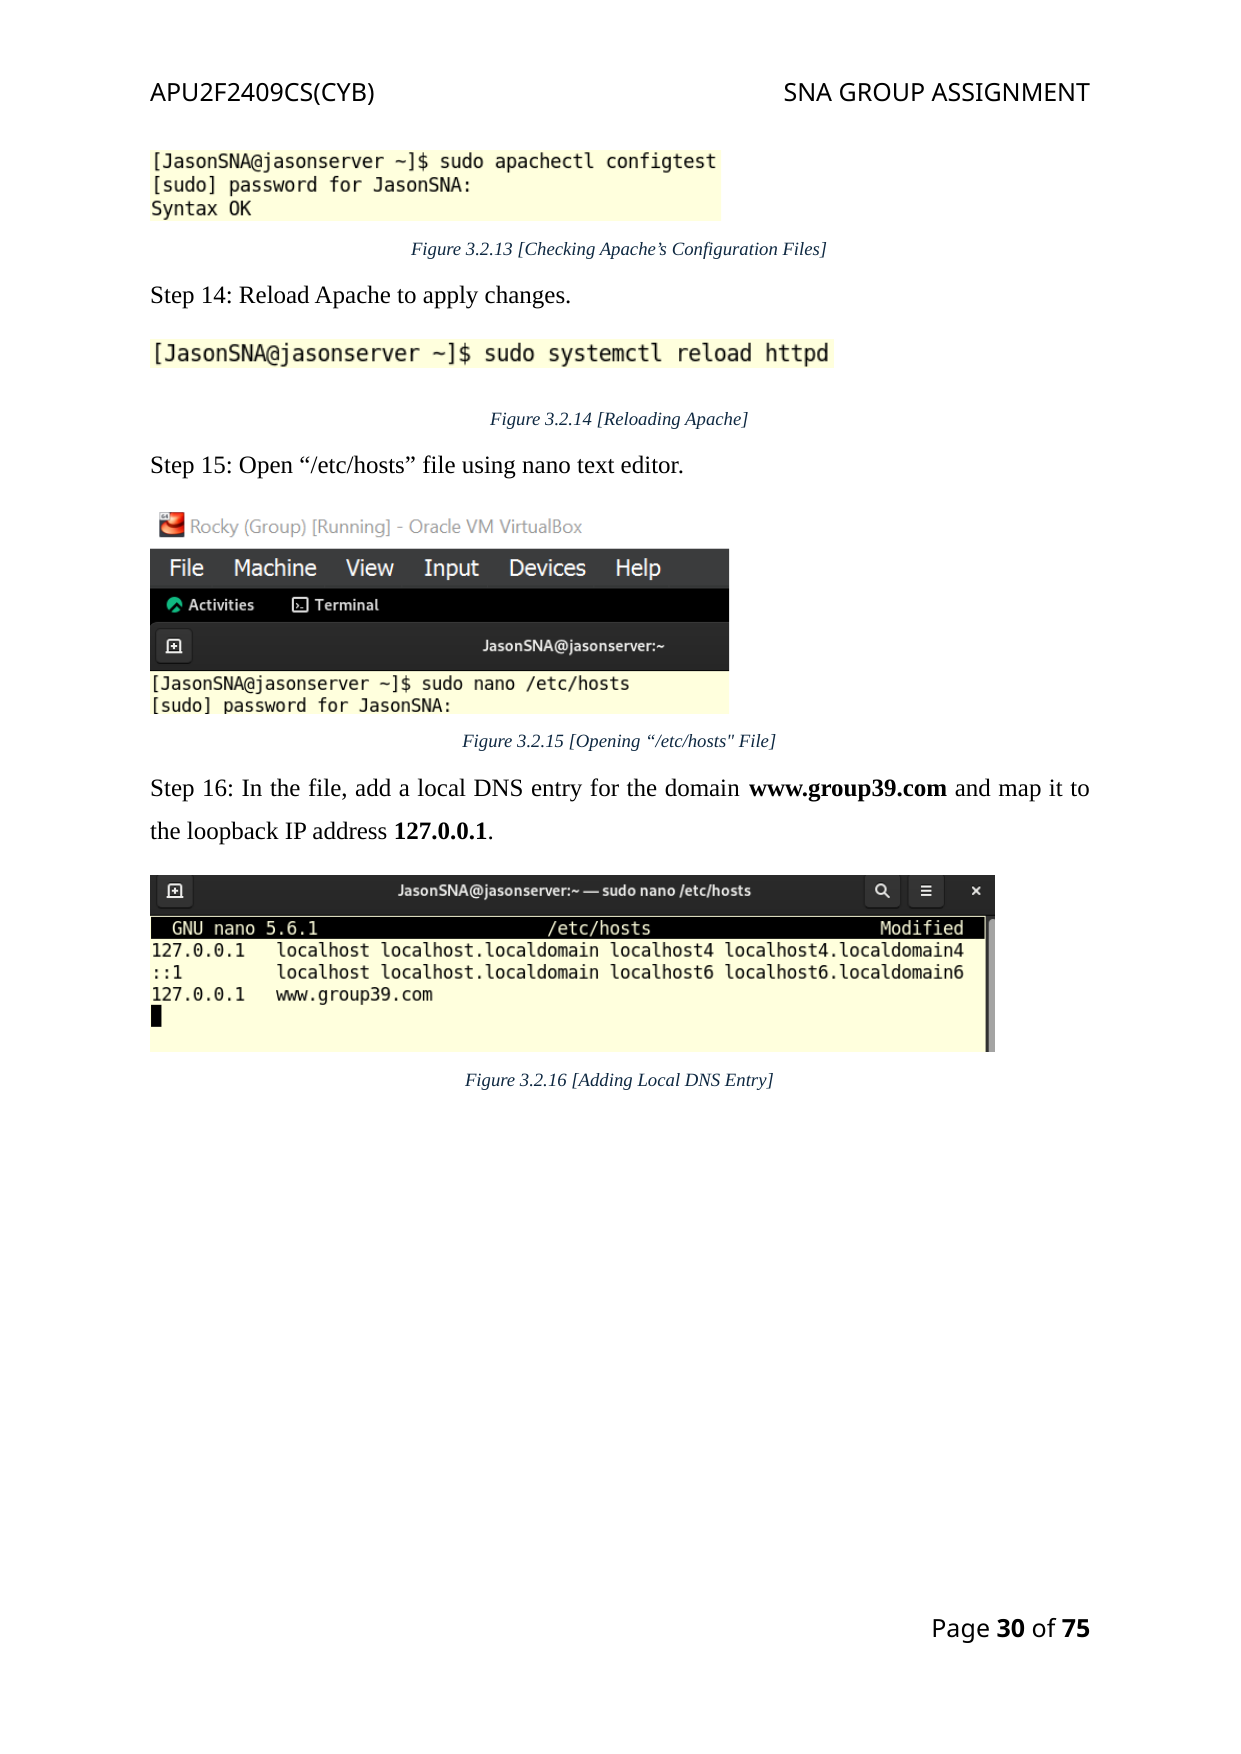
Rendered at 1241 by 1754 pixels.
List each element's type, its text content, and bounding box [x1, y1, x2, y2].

text Figure 3.2.14 [Reloading Apache] [150, 407, 1090, 429]
text Step 16: In the file, add a local DNS entry for the domain www.group39.com and map it to the loopback IP address 127.0.0.1. [150, 773, 1090, 845]
text Figure 3.2.16 [Adding Local DNS Entry] [150, 1068, 1090, 1090]
picture [150, 875, 995, 1052]
text Figure 3.2.13 [Checking Apache’s Configuration Files] [150, 237, 1090, 259]
text Step 15: Open “/etc/hosts” file using nano text editor. [150, 450, 1090, 478]
picture [150, 509, 730, 714]
picture [150, 339, 834, 368]
text Figure 3.2.15 [Opening “/etc/hosts" File] [150, 730, 1090, 752]
text Step 14: Reload Apache to apply changes. [150, 280, 1090, 309]
picture [150, 150, 722, 221]
